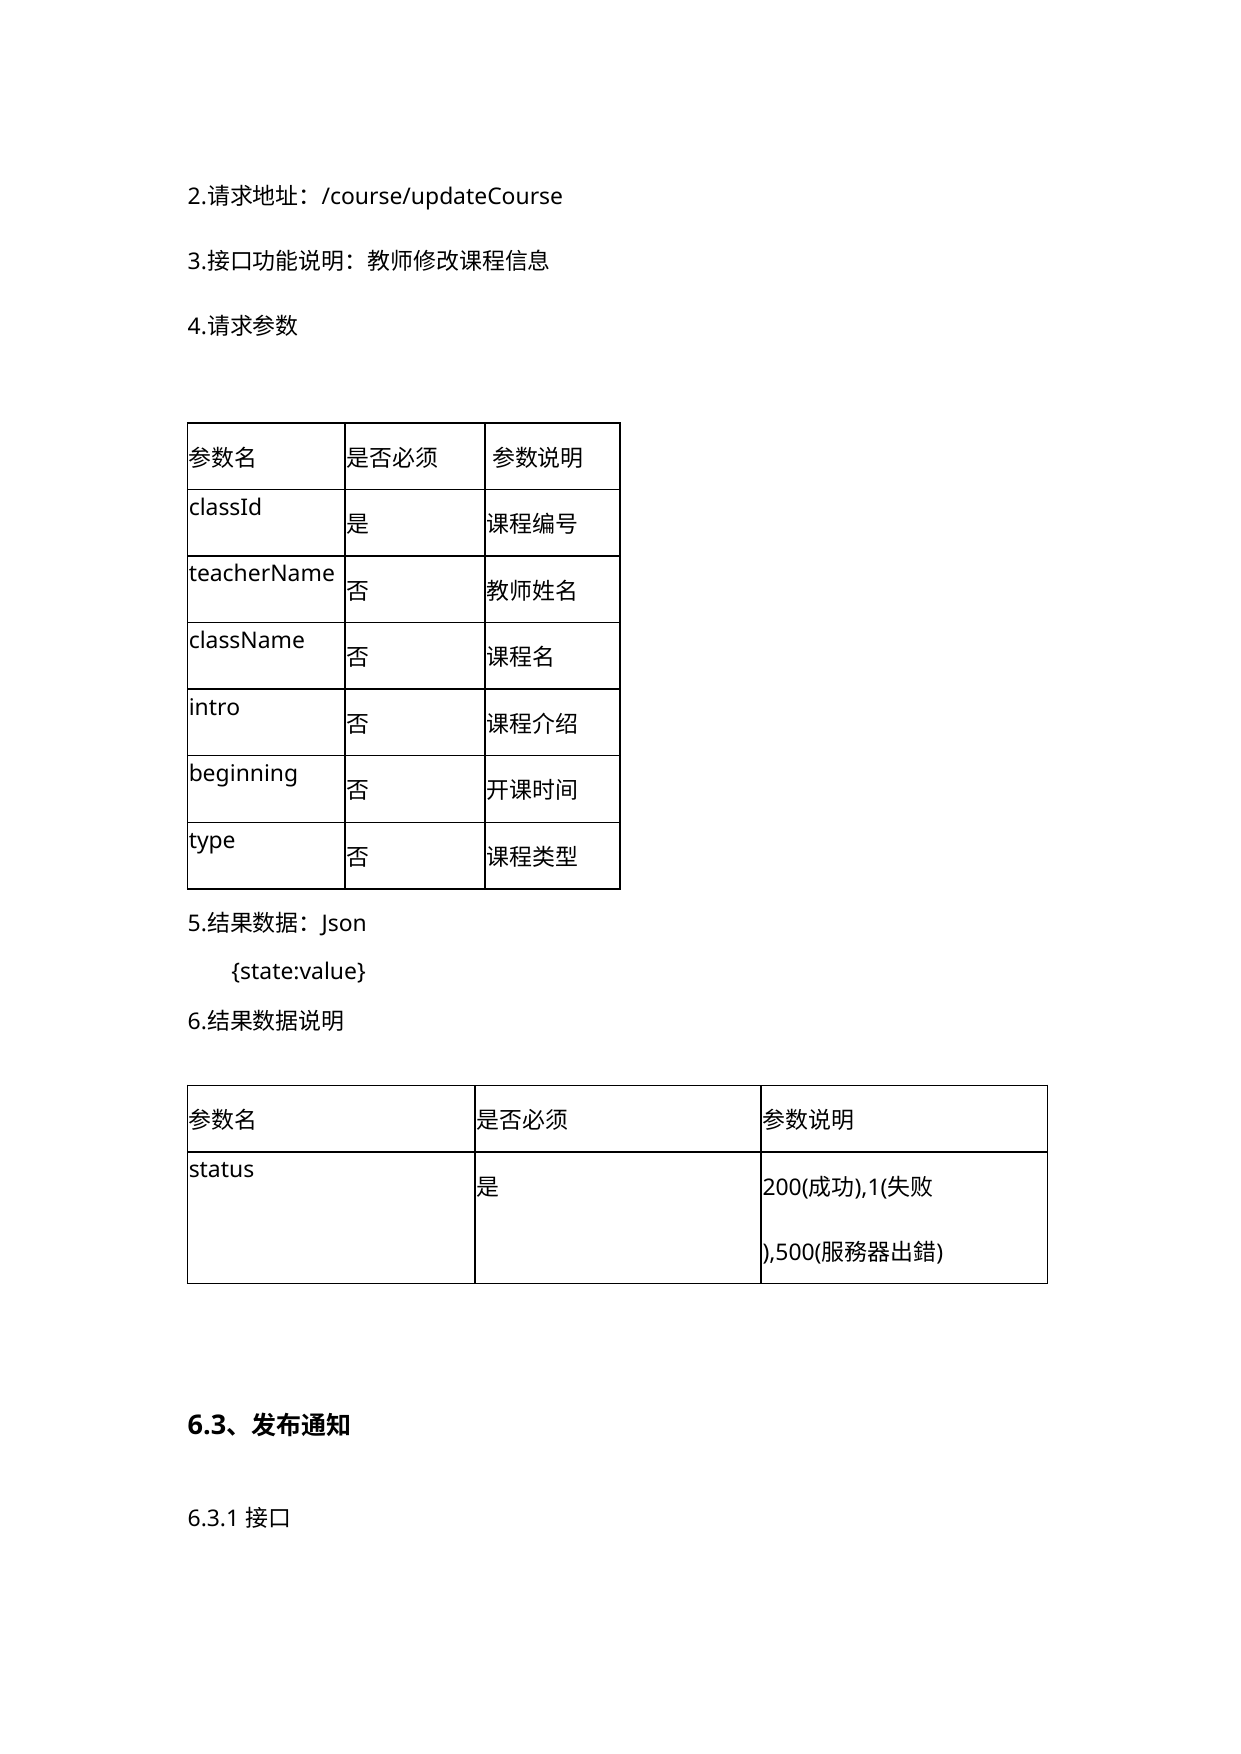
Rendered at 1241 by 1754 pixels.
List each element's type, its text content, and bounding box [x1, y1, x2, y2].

table_cell 200(成功),1(失败 ),500(服務器出錯) [762, 1153, 1047, 1283]
table_cell 课程名 [486, 623, 619, 688]
table_cell 是 [346, 490, 484, 555]
text {state:value} [187, 954, 1053, 987]
table_header 参数名 [188, 424, 344, 488]
text 4.请求参数 [187, 292, 1053, 357]
table_cell status [188, 1153, 474, 1283]
text 6.3、发布通知 [187, 1392, 1053, 1457]
text 6.3.1 接口 [187, 1484, 1053, 1549]
table_cell 课程编号 [486, 490, 619, 555]
table_cell 是 [476, 1153, 760, 1283]
text 5.结果数据：Json [187, 889, 1053, 954]
table_cell 课程介绍 [486, 690, 619, 755]
table_cell 教师姓名 [486, 557, 619, 622]
table_cell className [188, 623, 344, 688]
table_cell 否 [346, 690, 484, 755]
table_header 参数说明 [762, 1086, 1047, 1151]
table_cell 否 [346, 823, 484, 888]
table_cell 否 [346, 756, 484, 821]
table_header 是否必须 [476, 1086, 760, 1151]
text 3.接口功能说明：教师修改课程信息 [187, 227, 1053, 292]
table_header 参数名 [188, 1086, 474, 1151]
text 6.结果数据说明 [187, 987, 1053, 1052]
table_cell 开课时间 [486, 756, 619, 821]
table_header 是否必须 [346, 424, 484, 488]
text 2.请求地址：/course/updateCourse [187, 162, 1053, 227]
table_cell 课程类型 [486, 823, 619, 888]
table_header 参数说明 [486, 424, 619, 488]
table_cell 否 [346, 623, 484, 688]
table_cell 否 [346, 557, 484, 622]
table_cell teacherName [188, 557, 344, 622]
table_cell beginning [188, 756, 344, 821]
table_cell classId [188, 490, 344, 555]
table_cell type [188, 823, 344, 888]
table_cell intro [188, 690, 344, 755]
